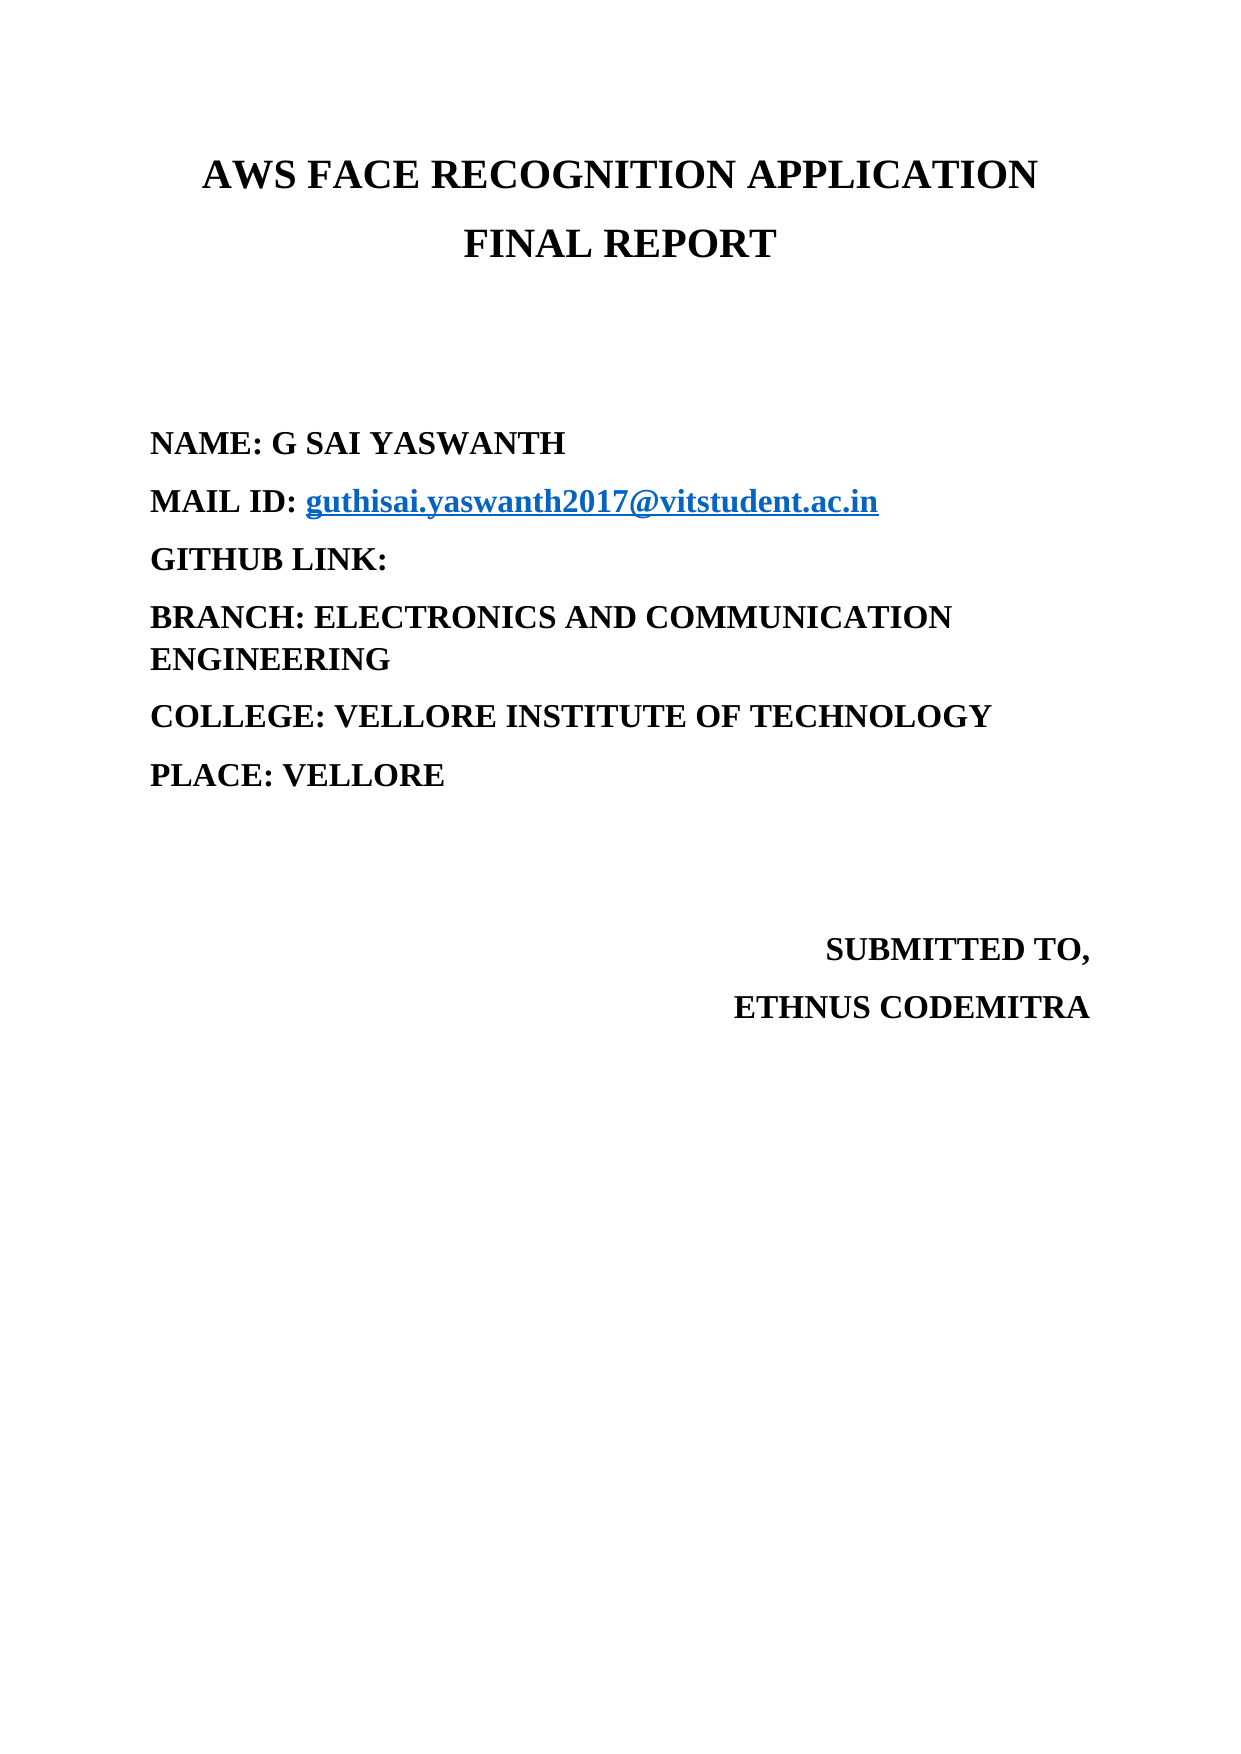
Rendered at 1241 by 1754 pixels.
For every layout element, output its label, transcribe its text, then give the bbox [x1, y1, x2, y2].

text NAME: G SAI YASWANTH [150, 423, 1090, 462]
text AWS FACE RECOGNITION APPLICATION [150, 150, 1090, 198]
text COLLEGE: VELLORE INSTITUTE OF TECHNOLOGY [150, 697, 1090, 735]
text BRANCH: ELECTRONICS AND COMMUNICATION ENGINEERING [150, 597, 1090, 677]
text MAIL ID: guthisai.yaswanth2017@vitstudent.ac.in [150, 481, 1090, 520]
text SUBMITTED TO, [150, 929, 1090, 967]
text FINAL REPORT [150, 218, 1090, 266]
text GITHUB LINK: [150, 539, 1090, 578]
text ETHNUS CODEMITRA [150, 987, 1090, 1025]
text PLACE: VELLORE [150, 755, 1090, 793]
